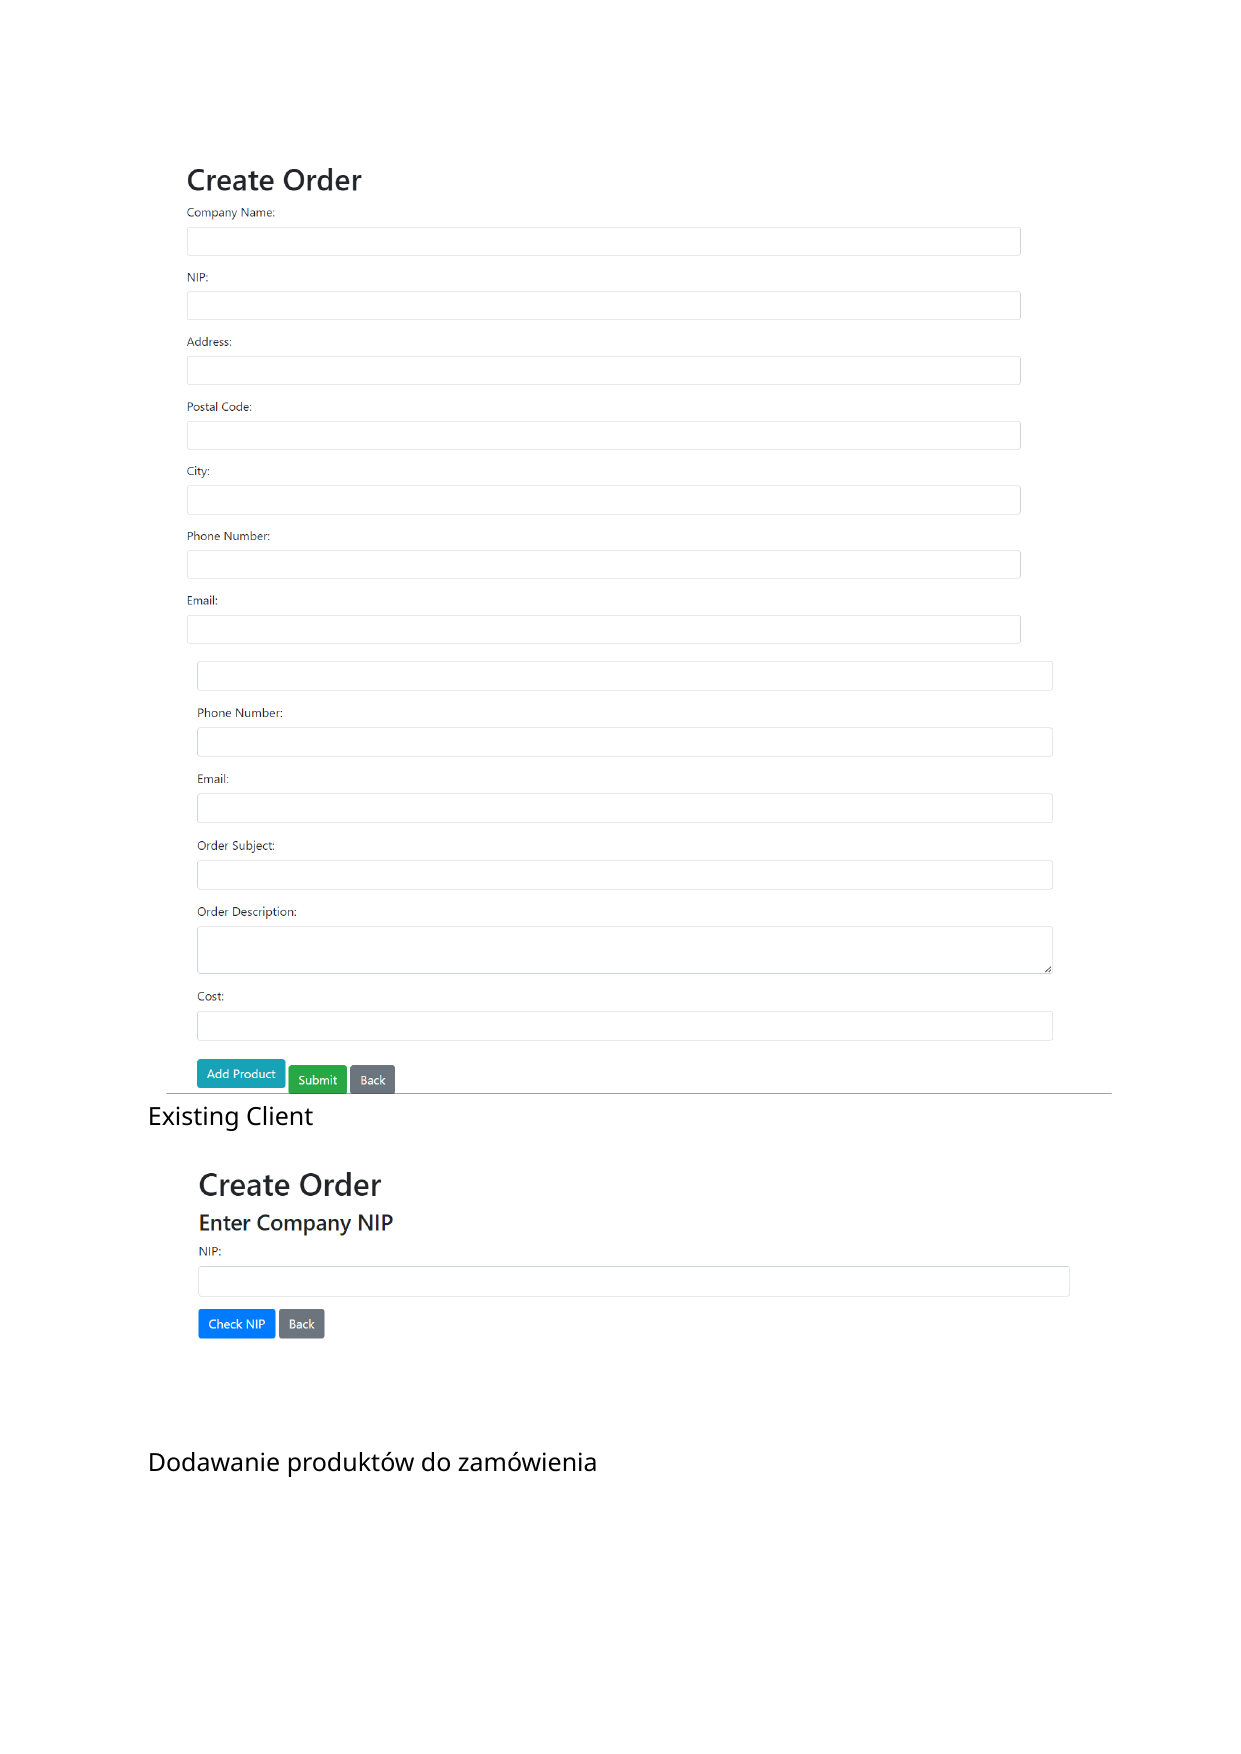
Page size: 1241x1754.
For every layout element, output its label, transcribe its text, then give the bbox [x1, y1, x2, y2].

text Dodawanie produktów do zamówienia [148, 1445, 1093, 1479]
text Existing Client [148, 148, 1093, 1132]
